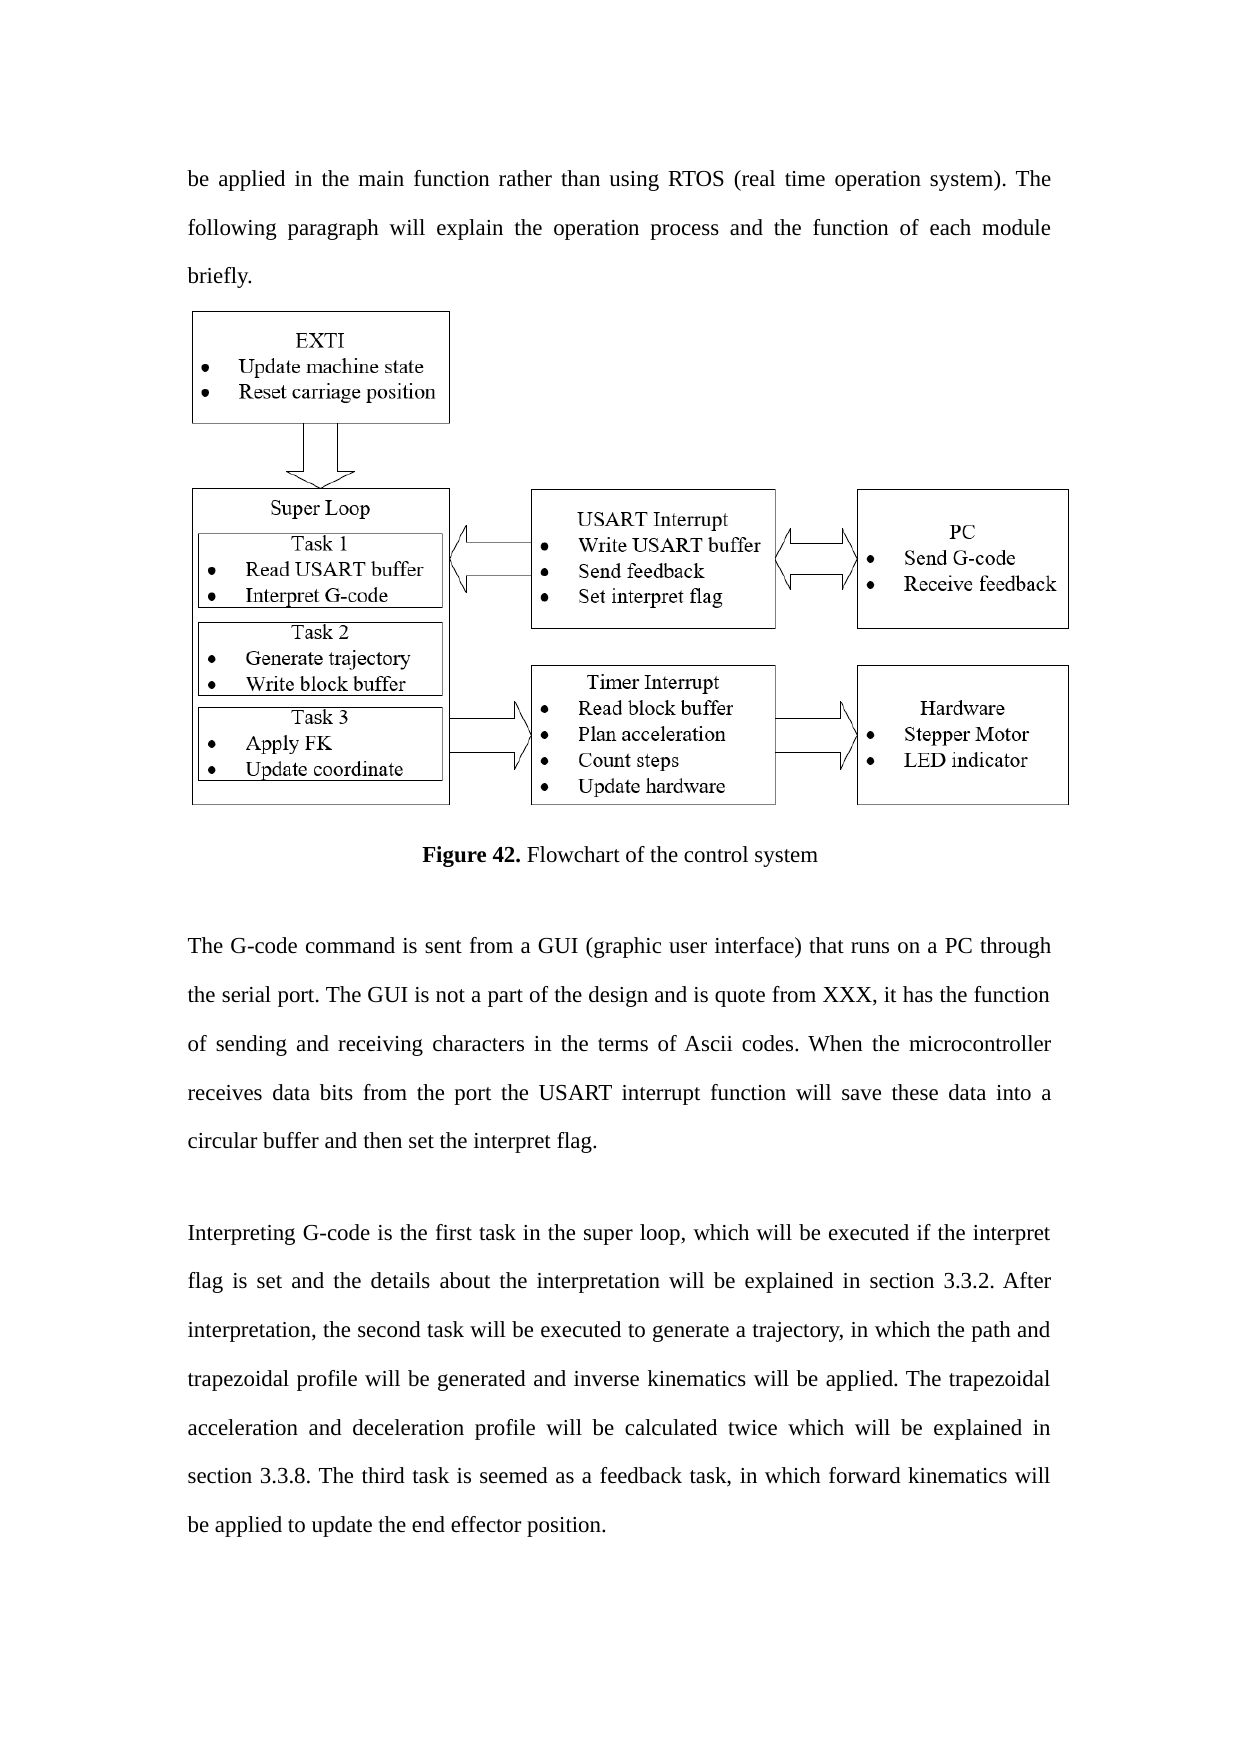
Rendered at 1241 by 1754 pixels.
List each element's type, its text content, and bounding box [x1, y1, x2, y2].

text Interpreting G-code is the first task in the super loop, which will be executed if the interpret flag is set and the details about the interpretation will be explained in section 3.3.2. After interpretation, the second task will be executed to generate a trajectory, in which the path and trapezoidal profile will be generated and inverse kinematics will be applied. The trapezoidal acceleration and deceleration profile will be calculated twice which will be explained in section 3.3.8. The third task is seemed as a feedback task, in which forward kinematics will be applied to update the end effector position. [187, 1216, 1053, 1541]
text Figure 42. Flowchart of the control system [187, 838, 1053, 871]
picture [187, 305, 1074, 813]
text The G-code command is sent from a GUI (graphic user interface) that runs on a PC through the serial port. The GUI is not a part of the design and is quote from XXX, it has the function of sending and receiving characters in the terms of Ascii codes. When the microcontroller receives data bits from the port the USART interrupt function will save these data into a circular buffer and then set the interpret flag. [187, 929, 1053, 1157]
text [187, 162, 1053, 292]
